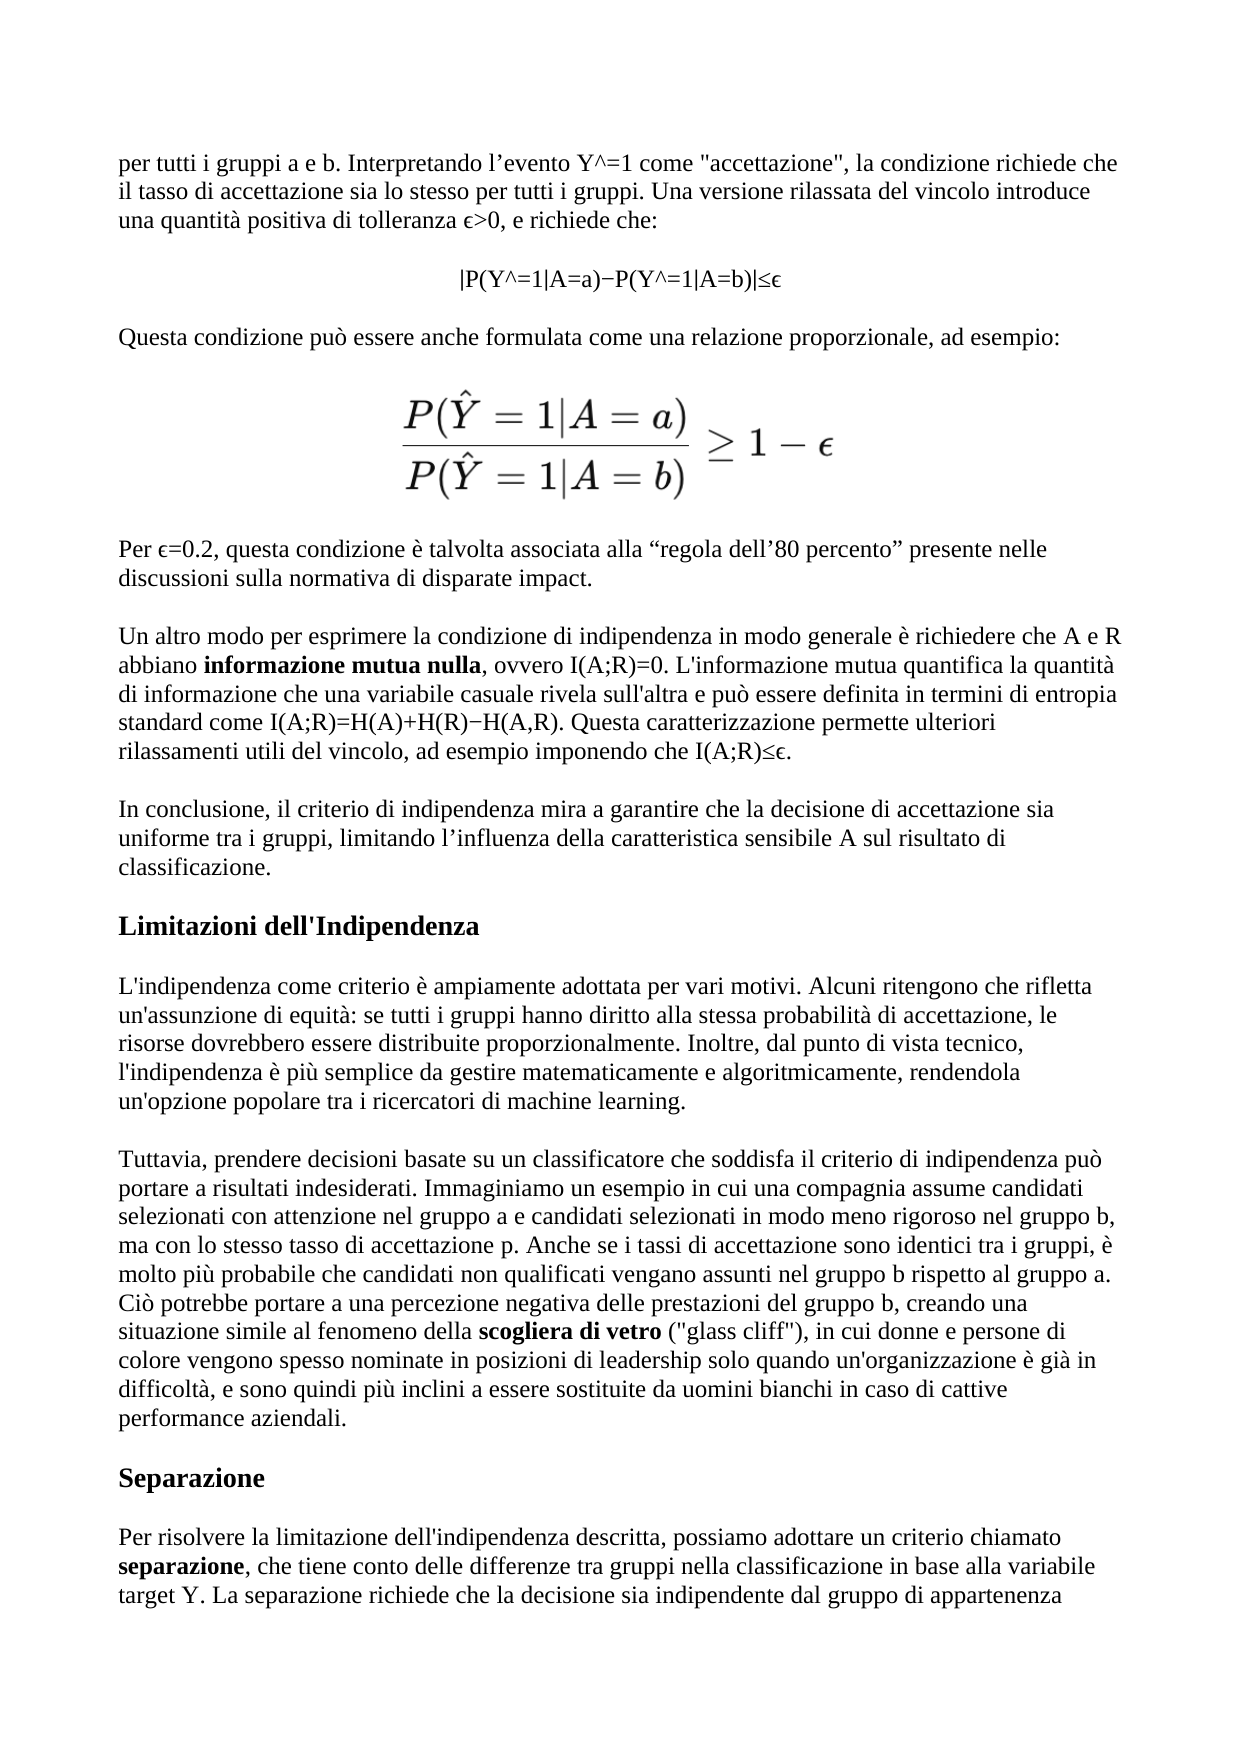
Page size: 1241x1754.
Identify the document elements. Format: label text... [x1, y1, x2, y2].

text per tutti i gruppi a e b. Interpretando l’evento Y^=1 come "accettazione", la condizione richiede che il tasso di accettazione sia lo stesso per tutti i gruppi. Una versione rilassata del vincolo introduce una quantità positiva di tolleranza ϵ>0, e richiede che: [118, 148, 1122, 234]
picture [389, 380, 851, 506]
text L'indipendenza come criterio è ampiamente adottata per vari motivi. Alcuni ritengono che rifletta un'assunzione di equità: se tutti i gruppi hanno diritto alla stessa probabilità di accettazione, le risorse dovrebbero essere distribuite proporzionalmente. Inoltre, dal punto di vista tecnico, l'indipendenza è più semplice da gestire matematicamente e algoritmicamente, rendendola un'opzione popolare tra i ricercatori di machine learning. [118, 971, 1122, 1115]
subtitle Separazione [118, 1461, 1122, 1493]
text Per ϵ=0.2, questa condizione è talvolta associata alla “regola dell’80 percento” presente nelle discussioni sulla normativa di disparate impact. [118, 534, 1122, 592]
text In conclusione, il criterio di indipendenza mira a garantire che la decisione di accettazione sia uniforme tra i gruppi, limitando l’influenza della caratteristica sensibile A sul risultato di classificazione. [118, 794, 1122, 880]
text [118, 1522, 1122, 1608]
text ∣P(Y^=1∣A=a)−P(Y^=1∣A=b)∣≤ϵ [118, 263, 1122, 293]
text Tuttavia, prendere decisioni basate su un classificatore che soddisfa il criterio di indipendenza può portare a risultati indesiderati. Immaginiamo un esempio in cui una compagnia assume candidati selezionati con attenzione nel gruppo a e candidati selezionati in modo meno rigoroso nel gruppo b, ma con lo stesso tasso di accettazione p. Anche se i tassi di accettazione sono identici tra i gruppi, è molto più probabile che candidati non qualificati vengano assunti nel gruppo b rispetto al gruppo a. Ciò potrebbe portare a una percezione negativa delle prestazioni del gruppo b, creando una situazione simile al fenomeno della scogliera di vetro ("glass cliff"), in cui donne e persone di colore vengono spesso nominate in posizioni di leadership solo quando un'organizzazione è già in difficoltà, e sono quindi più inclini a essere sostituite da uomini bianchi in caso di cattive performance aziendali. [118, 1144, 1122, 1431]
text Un altro modo per esprimere la condizione di indipendenza in modo generale è richiedere che A e R abbiano informazione mutua nulla, ovvero I(A;R)=0. L'informazione mutua quantifica la quantità di informazione che una variabile casuale rivela sull'altra e può essere definita in termini di entropia standard come I(A;R)=H(A)+H(R)−H(A,R). Questa caratterizzazione permette ulteriori rilassamenti utili del vincolo, ad esempio imponendo che I(A;R)≤ϵ. [118, 621, 1122, 765]
text Questa condizione può essere anche formulata come una relazione proporzionale, ad esempio: [118, 322, 1122, 351]
subtitle Limitazioni dell'Indipendenza [118, 909, 1122, 942]
